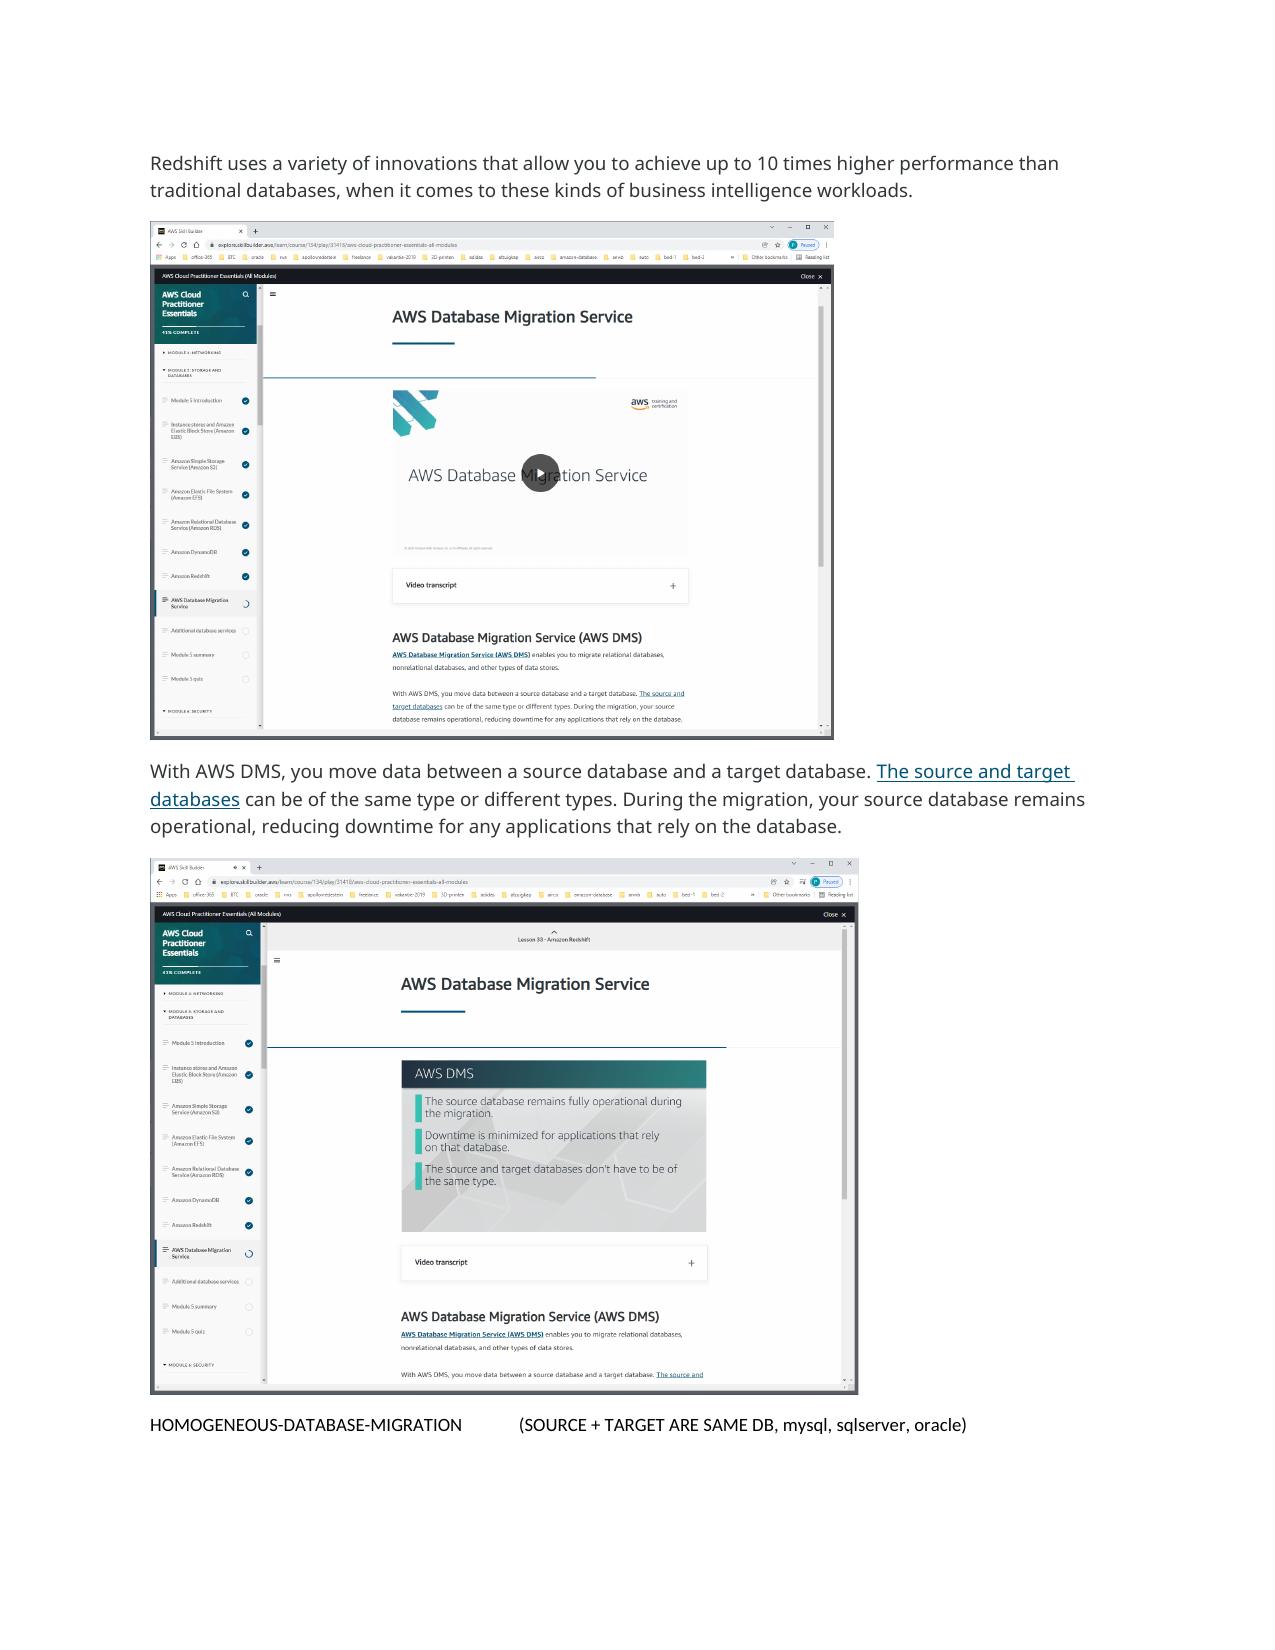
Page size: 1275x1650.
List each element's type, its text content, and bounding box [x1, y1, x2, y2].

picture [150, 221, 834, 740]
text HOMOGENEOUS-DATABASE-MIGRATION (SOURCE + TARGET ARE SAME DB, mysql, sqlserver, oracle) [150, 1414, 1125, 1437]
text With AWS DMS, you move data between a source database and a target database. The source and target databases can be of the same type or different types. During the migration, your source database remains operational, reducing downtime for any applications that rely on the database. [150, 759, 1125, 839]
text Redshift uses a variety of innovations that allow you to achieve up to 10 times higher performance than traditional databases, when it comes to these kinds of business intelligence workloads. [150, 150, 1125, 203]
picture [150, 858, 859, 1395]
